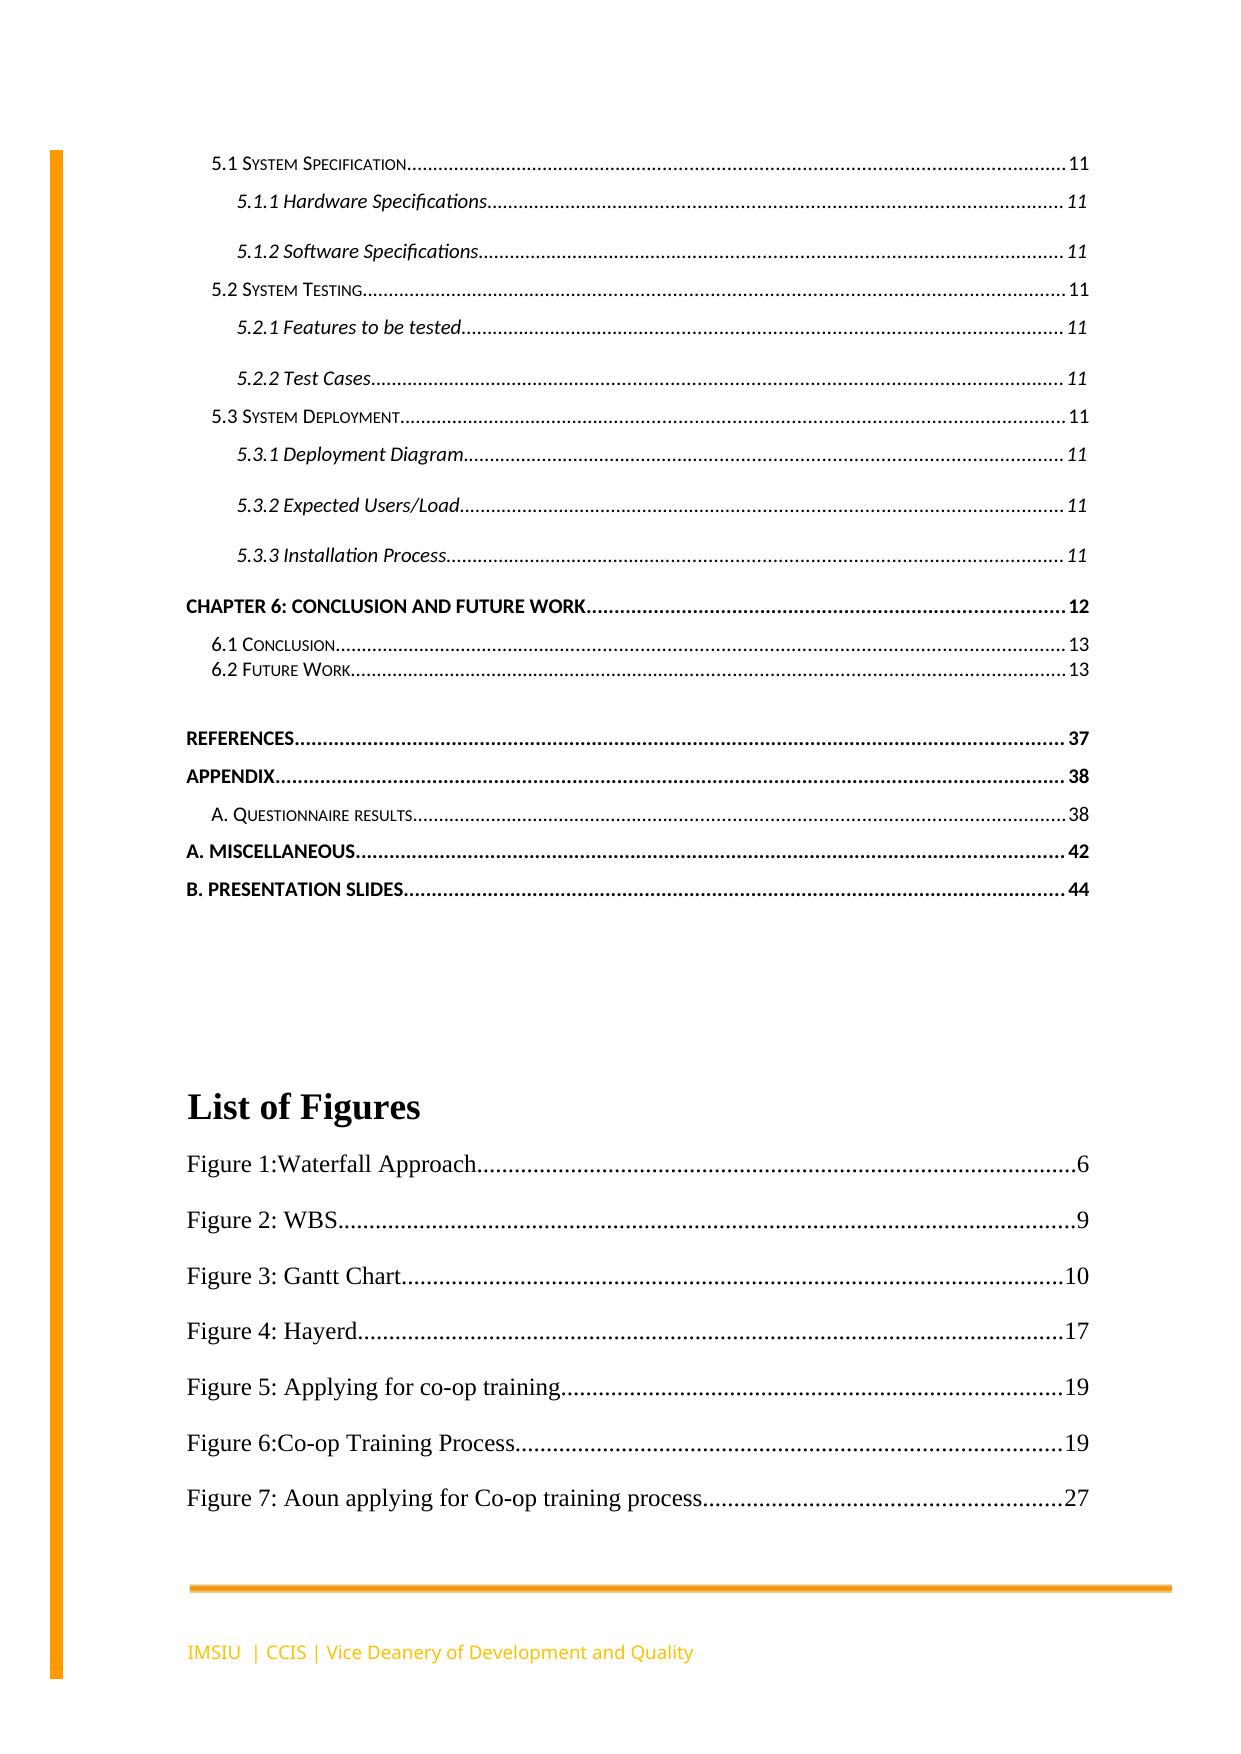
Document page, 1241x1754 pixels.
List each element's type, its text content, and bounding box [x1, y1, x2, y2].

text Figure 7: Aoun applying for Co-op training process. 27 [186, 1483, 1090, 1512]
text 5.2 System Testing 11 [211, 277, 1090, 302]
text Figure 5: Applying for co-op training. 19 [186, 1372, 1090, 1401]
picture [187, 1583, 1177, 1593]
text Figure 4: Hayerd. 17 [186, 1316, 1090, 1345]
text 5.3.3 Installation Process 11 [236, 542, 1090, 568]
text Chapter 6: Conclusion and Future Work 12 [186, 593, 1090, 618]
text 5.1.2 Software Specifications 11 [236, 238, 1090, 264]
text 5.3 System Deployment 11 [211, 403, 1090, 429]
text Figure 1:Waterfall Approach. 6 [186, 1149, 1090, 1178]
text Figure 3: Gantt Chart 10 [186, 1261, 1090, 1289]
text References 37 [186, 725, 1090, 750]
text 5.3.2 Expected Users/Load 11 [236, 492, 1090, 517]
text 5.1 System Specification 11 [211, 150, 1090, 175]
text Appendix 38 [186, 763, 1090, 788]
text B. Presentation Slides 44 [186, 877, 1090, 902]
text A. Questionnaire results 38 [211, 801, 1090, 826]
text 6.1 Conclusion 13 [211, 631, 1090, 656]
text Figure 2: WBS. 9 [186, 1205, 1090, 1234]
text 5.2.2 Test Cases 11 [236, 365, 1090, 391]
text 5.2.1 Features to be tested 11 [236, 314, 1090, 340]
text 5.3.1 Deployment Diagram 11 [236, 441, 1090, 467]
text A. Miscellaneous 42 [186, 839, 1090, 864]
subtitle List of Figures [187, 1084, 1092, 1127]
text 6.2 Future Work 13 [211, 656, 1090, 682]
text 5.1.1 Hardware Specifications 11 [236, 188, 1090, 213]
text Figure 6:Co-op Training Process. 19 [186, 1428, 1090, 1456]
